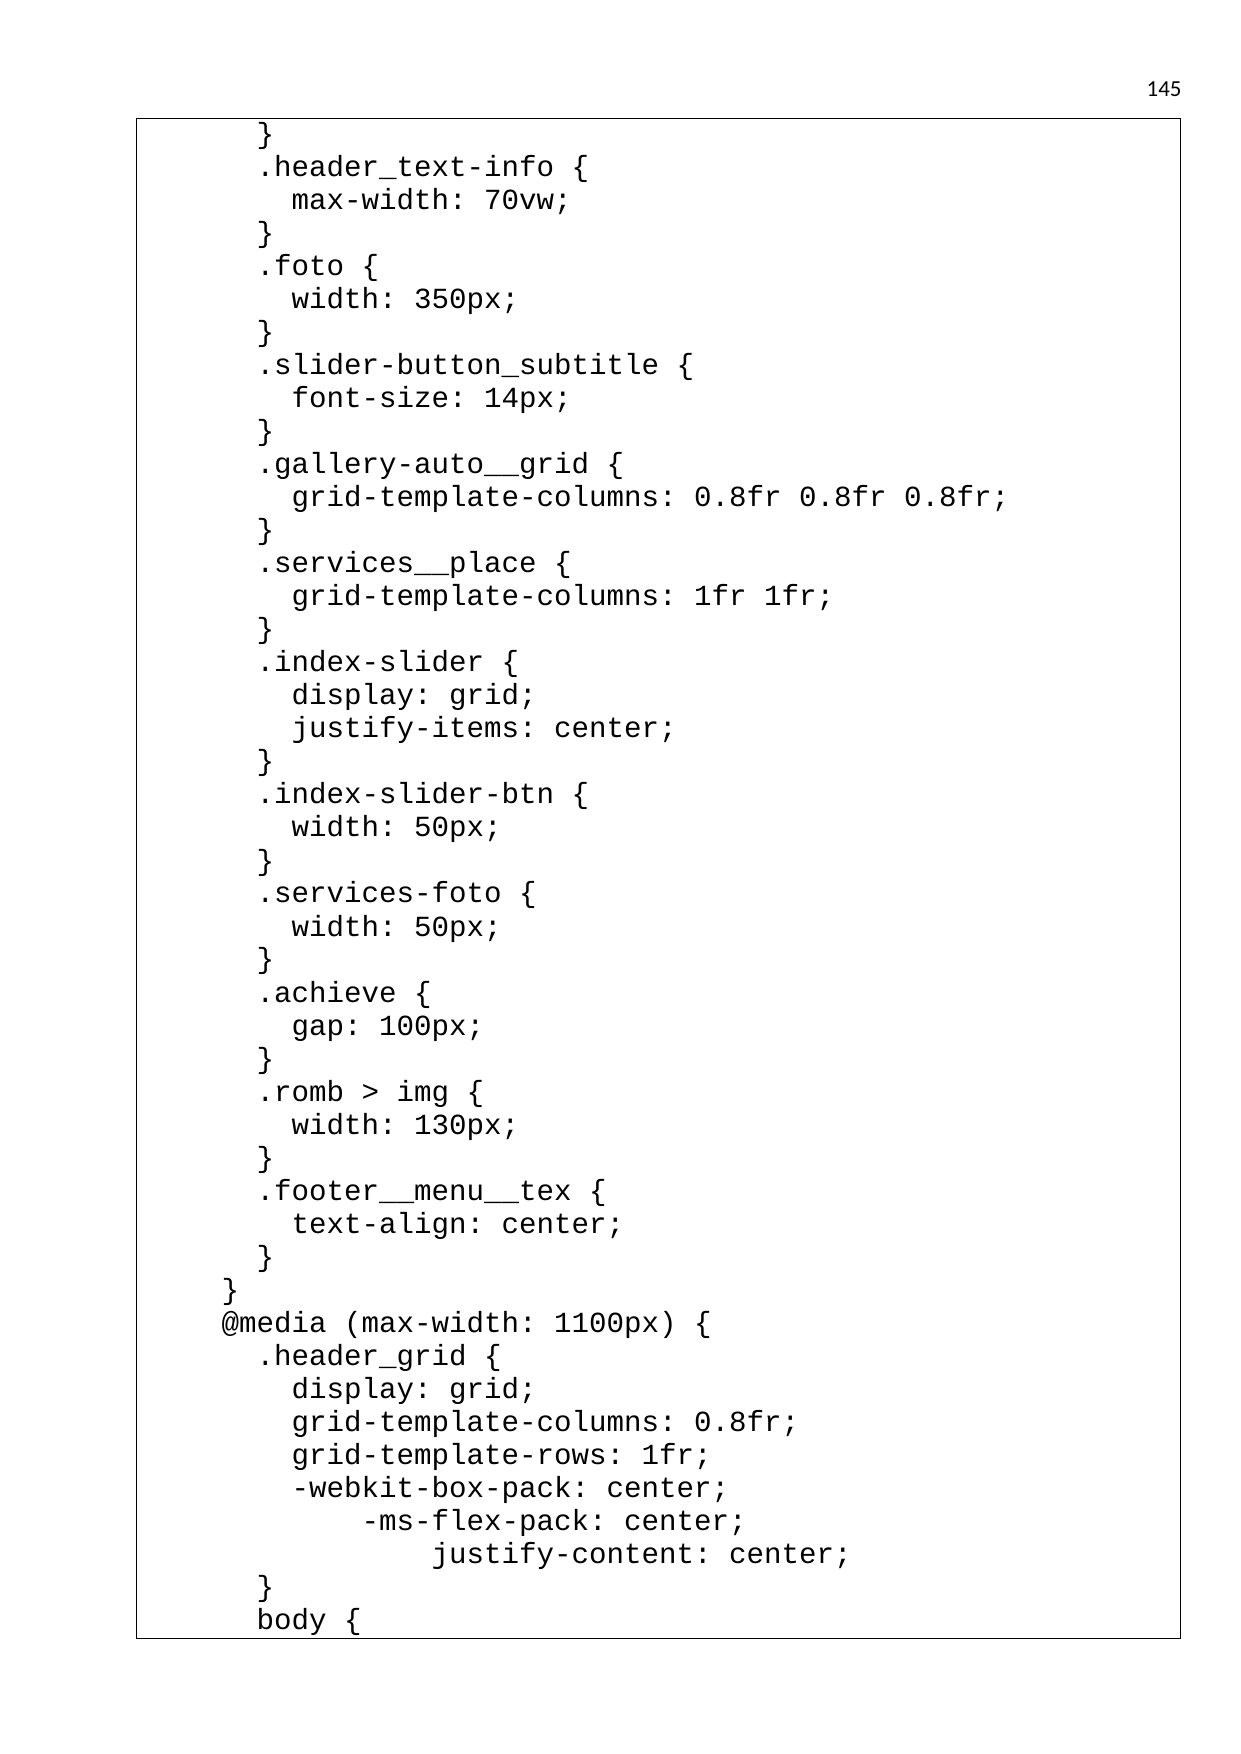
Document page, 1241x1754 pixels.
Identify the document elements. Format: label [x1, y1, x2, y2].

table_header [137, 119, 1180, 1638]
